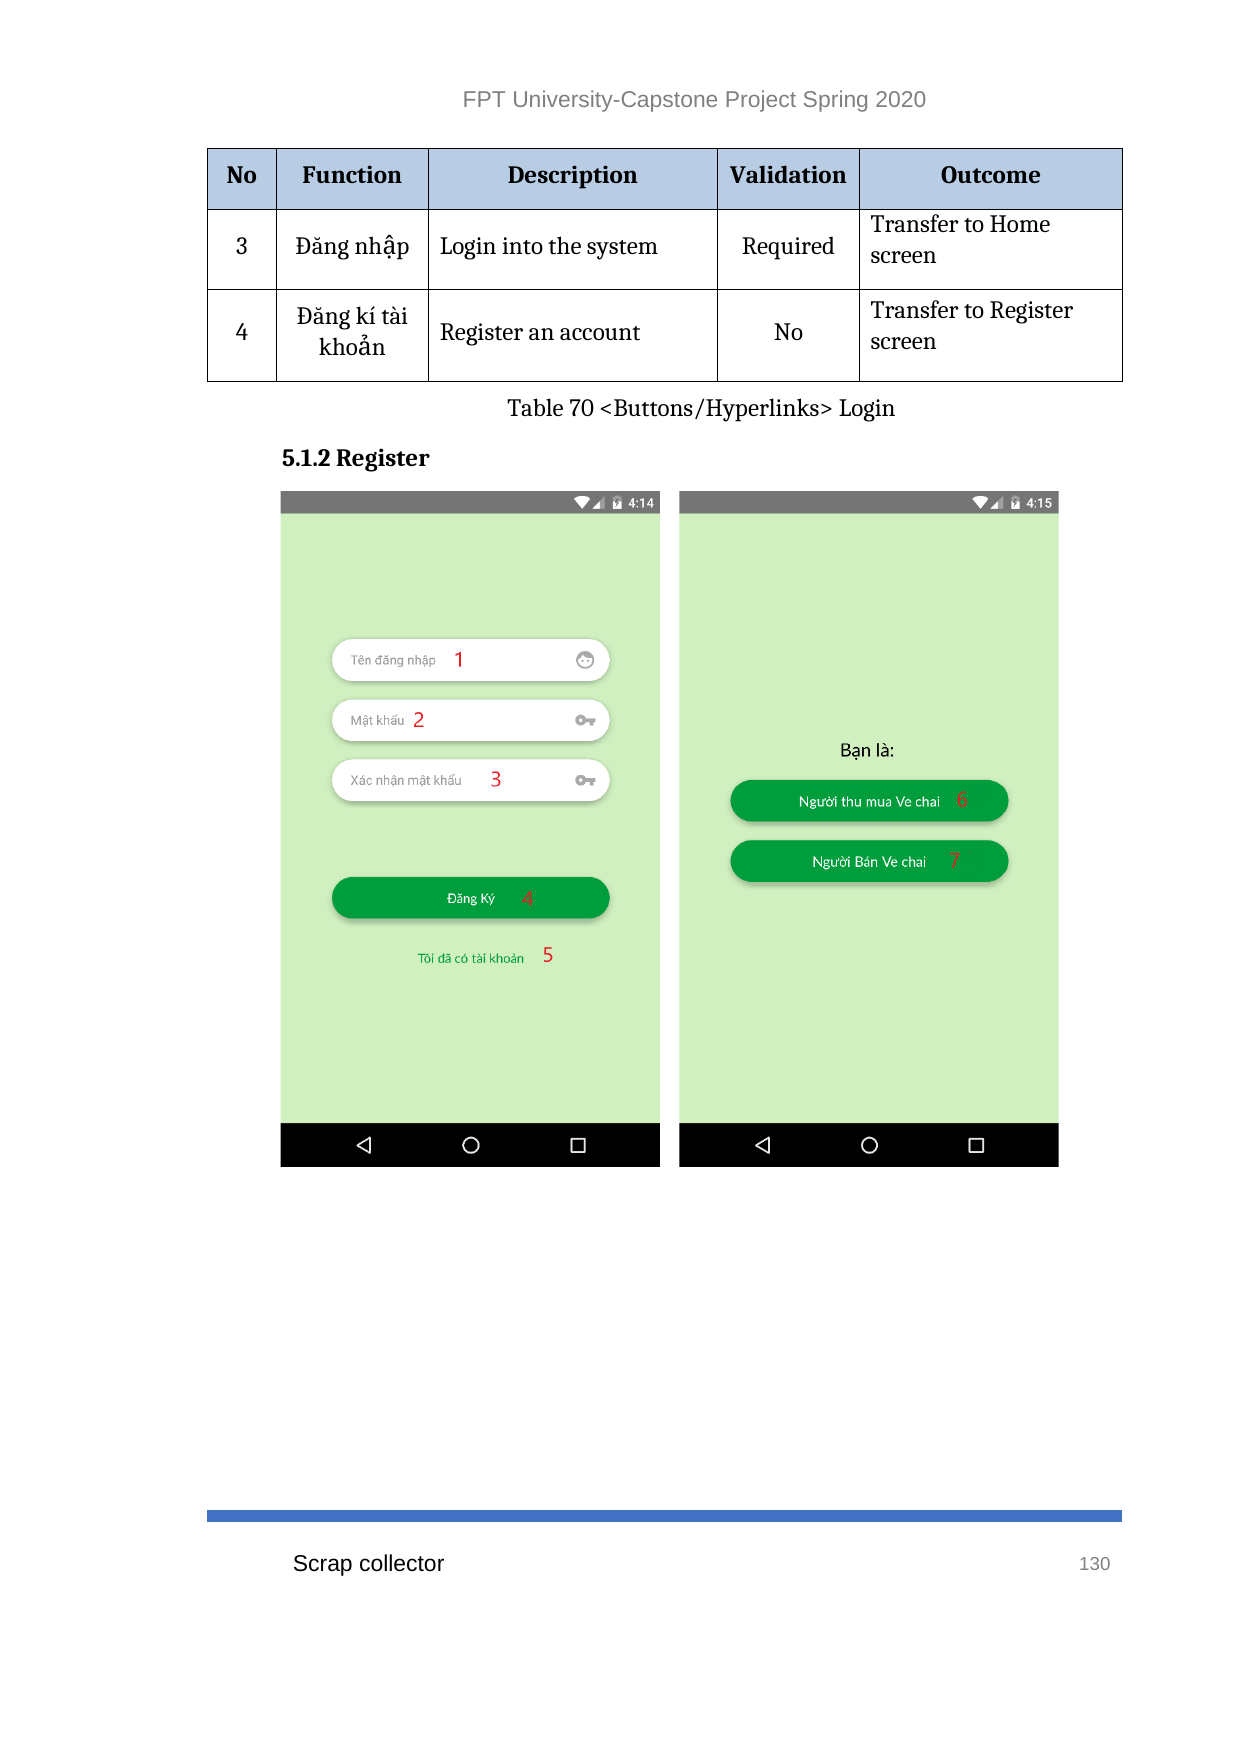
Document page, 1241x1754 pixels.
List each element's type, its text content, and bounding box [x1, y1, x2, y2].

table_header No [208, 149, 276, 209]
picture [280, 491, 660, 1167]
picture [679, 491, 1059, 1167]
table_cell No [718, 290, 859, 381]
table_cell 4 [208, 290, 276, 381]
table_cell Transfer to Register screen [860, 290, 1122, 381]
table_cell Required [718, 210, 859, 288]
subtitle 5.1.2 Register [282, 444, 1122, 472]
table_cell Login into the system [429, 210, 717, 288]
table_cell Register an account [429, 290, 717, 381]
table_cell 3 [208, 210, 276, 288]
table_header Validation [718, 149, 859, 209]
table_cell Transfer to Home screen [860, 210, 1122, 288]
table_cell Đăng nhập [277, 210, 428, 288]
text Table <Buttons/Hyperlinks> Login [207, 394, 1122, 423]
table_header Outcome [860, 149, 1122, 209]
table_header Description [429, 149, 717, 209]
table_cell Đăng kí tài khoản [277, 290, 428, 381]
table_header Function [277, 149, 428, 209]
